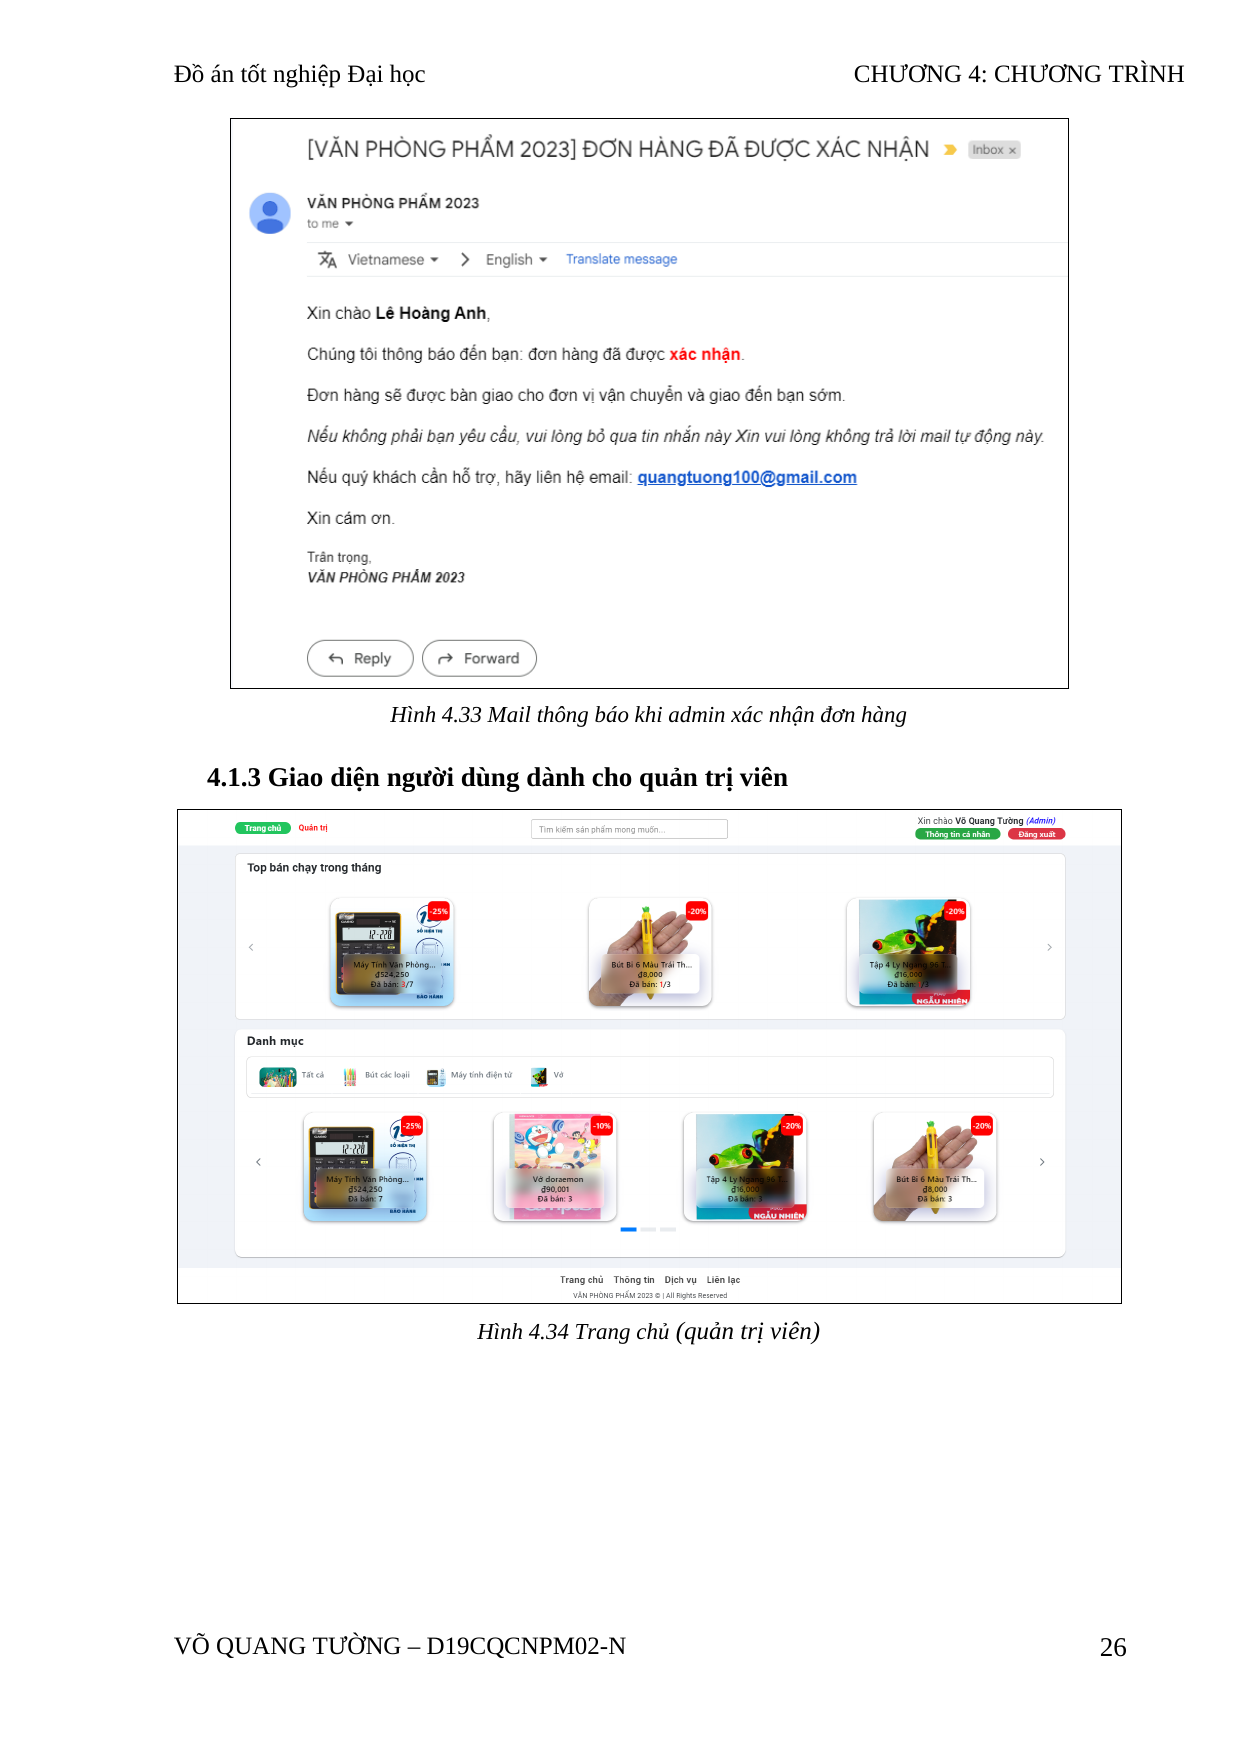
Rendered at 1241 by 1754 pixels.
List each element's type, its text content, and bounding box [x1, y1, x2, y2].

subtitle 4.1.3 Giao diện người dùng dành cho quản trị viên [207, 761, 1122, 792]
picture [178, 810, 1121, 1303]
picture [231, 119, 1068, 688]
